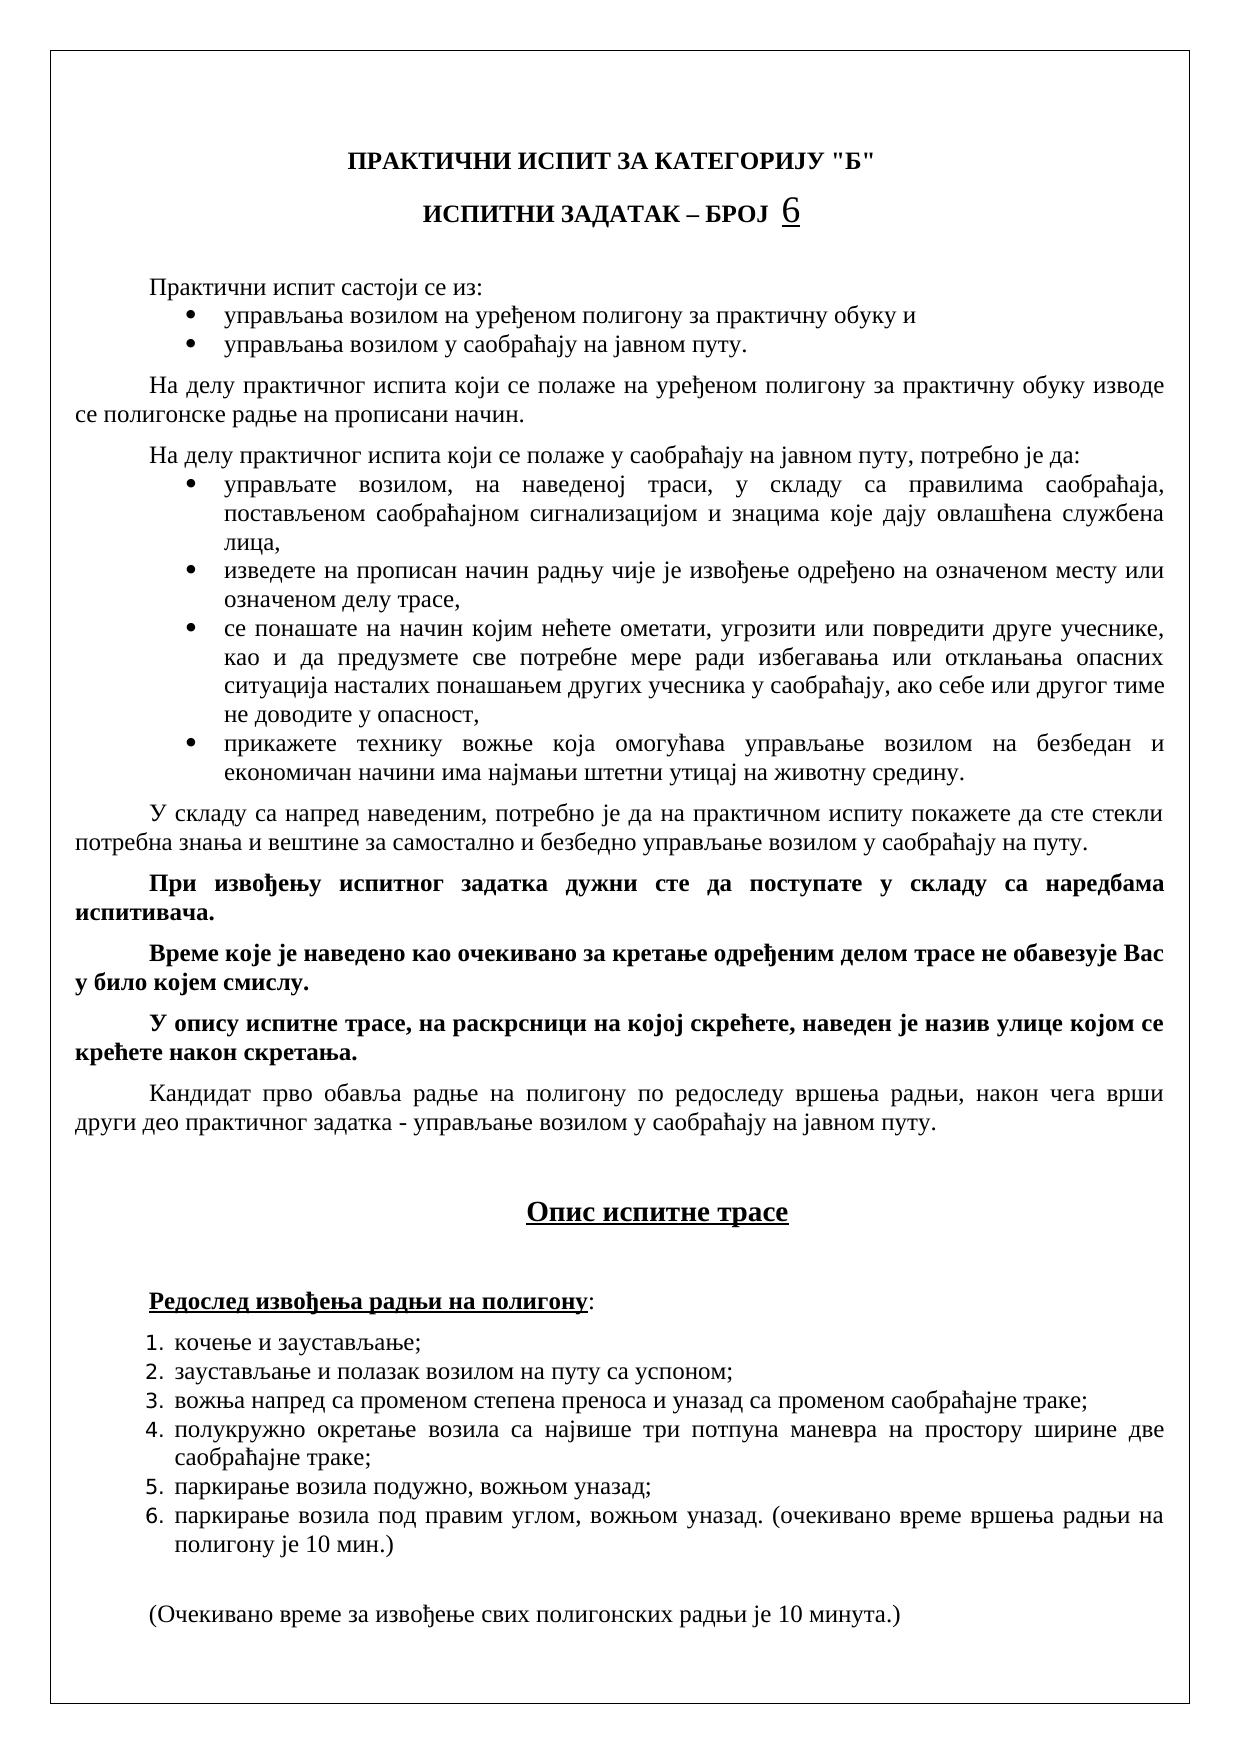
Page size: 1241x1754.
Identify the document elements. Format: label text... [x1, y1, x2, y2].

list паркирање возила подужно, вожњом уназад; [145, 1471, 1165, 1500]
list изведете на прописан начин радњу чије је извођење одређено на означеном месту или означеном делу трасе, [187, 556, 1165, 613]
text (Очекивано време за извођење свих полигонских радњи је 10 минута.) [75, 1599, 1165, 1627]
list паркирање возила под правим углом, вожњом уназад. (очекивано време вршења радњи на полигону је 10 мин.) [145, 1500, 1165, 1557]
text Редослед извођења радњи на полигону: [75, 1286, 1165, 1315]
list вожња напред са променом степена преноса и уназад са променом саобраћајне траке; [145, 1385, 1165, 1414]
list кочење и заустављање; [145, 1327, 1165, 1356]
text Кандидат прво обавља радње на полигону по редоследу вршења радњи, након чега врши други део практичног задатка - управљање возилом у саобраћају на јавном путу. [75, 1078, 1165, 1136]
subtitle ИСПИТНИ ЗАДАТАК – БРОЈ 6 [75, 187, 1148, 231]
list заустављање и полазак возилом на путу са успоном; [145, 1356, 1165, 1385]
text У складу са напред наведеним, потребно је да на практичном испиту покажете да сте стекли потребна знања и вештине за самостално и безбедно управљање возилом у саобраћају на путу. [75, 798, 1165, 856]
text На делу практичног испита који се полаже на уређеном полигону за практичну обуку изводе се полигонске радње на прописани начин. [75, 371, 1165, 428]
text При извођењу испитног задатка дужни сте да поступате у складу са наредбама испитивача. [75, 868, 1165, 926]
text Практични испит састоји се из: [75, 272, 1165, 301]
subtitle ПРАКТИЧНИ ИСПИТ ЗА КАТЕГОРИЈУ "Б" [75, 146, 1148, 175]
text Време које је наведено као очекивано за кретање одређеним делом трасе не обавезује Вас у било којем смислу. [75, 938, 1165, 996]
list управљате возилом, на наведеној траси, у складу са правилима саобраћаја, постављеном саобраћајном сигнализацијом и знацима које дају овлашћена службена лица, [187, 469, 1165, 556]
text У опису испитне трасе, на раскрсници на којој скрећете, наведен је назив улице којом се крећете након скретања. [75, 1008, 1165, 1066]
list управљања возилом на уређеном полигону за практичну обуку и [186, 301, 1165, 329]
text Опис испитне трасе [75, 1194, 1165, 1228]
list се понашате на начин којим нећете ометати, угрозити или повредити друге учеснике, као и да предузмете све потребне мере ради избегавања или отклањања опасних ситуација насталих понашањем других учесника у саобраћају, ако себе или другог тиме не доводите у опасност, [187, 613, 1165, 728]
list прикажете технику вожње која омогућава управљање возилом на безбедан и економичан начини има најмањи штетни утицај на животну средину. [187, 728, 1165, 786]
list управљања возилом у саобраћају на јавном путу. [186, 329, 1165, 358]
text На делу практичног испита који се полаже у саобраћају на јавном путу, потребно је да: [75, 441, 1165, 469]
list полукружно окретање возила са највише три потпуна маневра на простору ширине две саобраћајне траке; [145, 1414, 1165, 1471]
